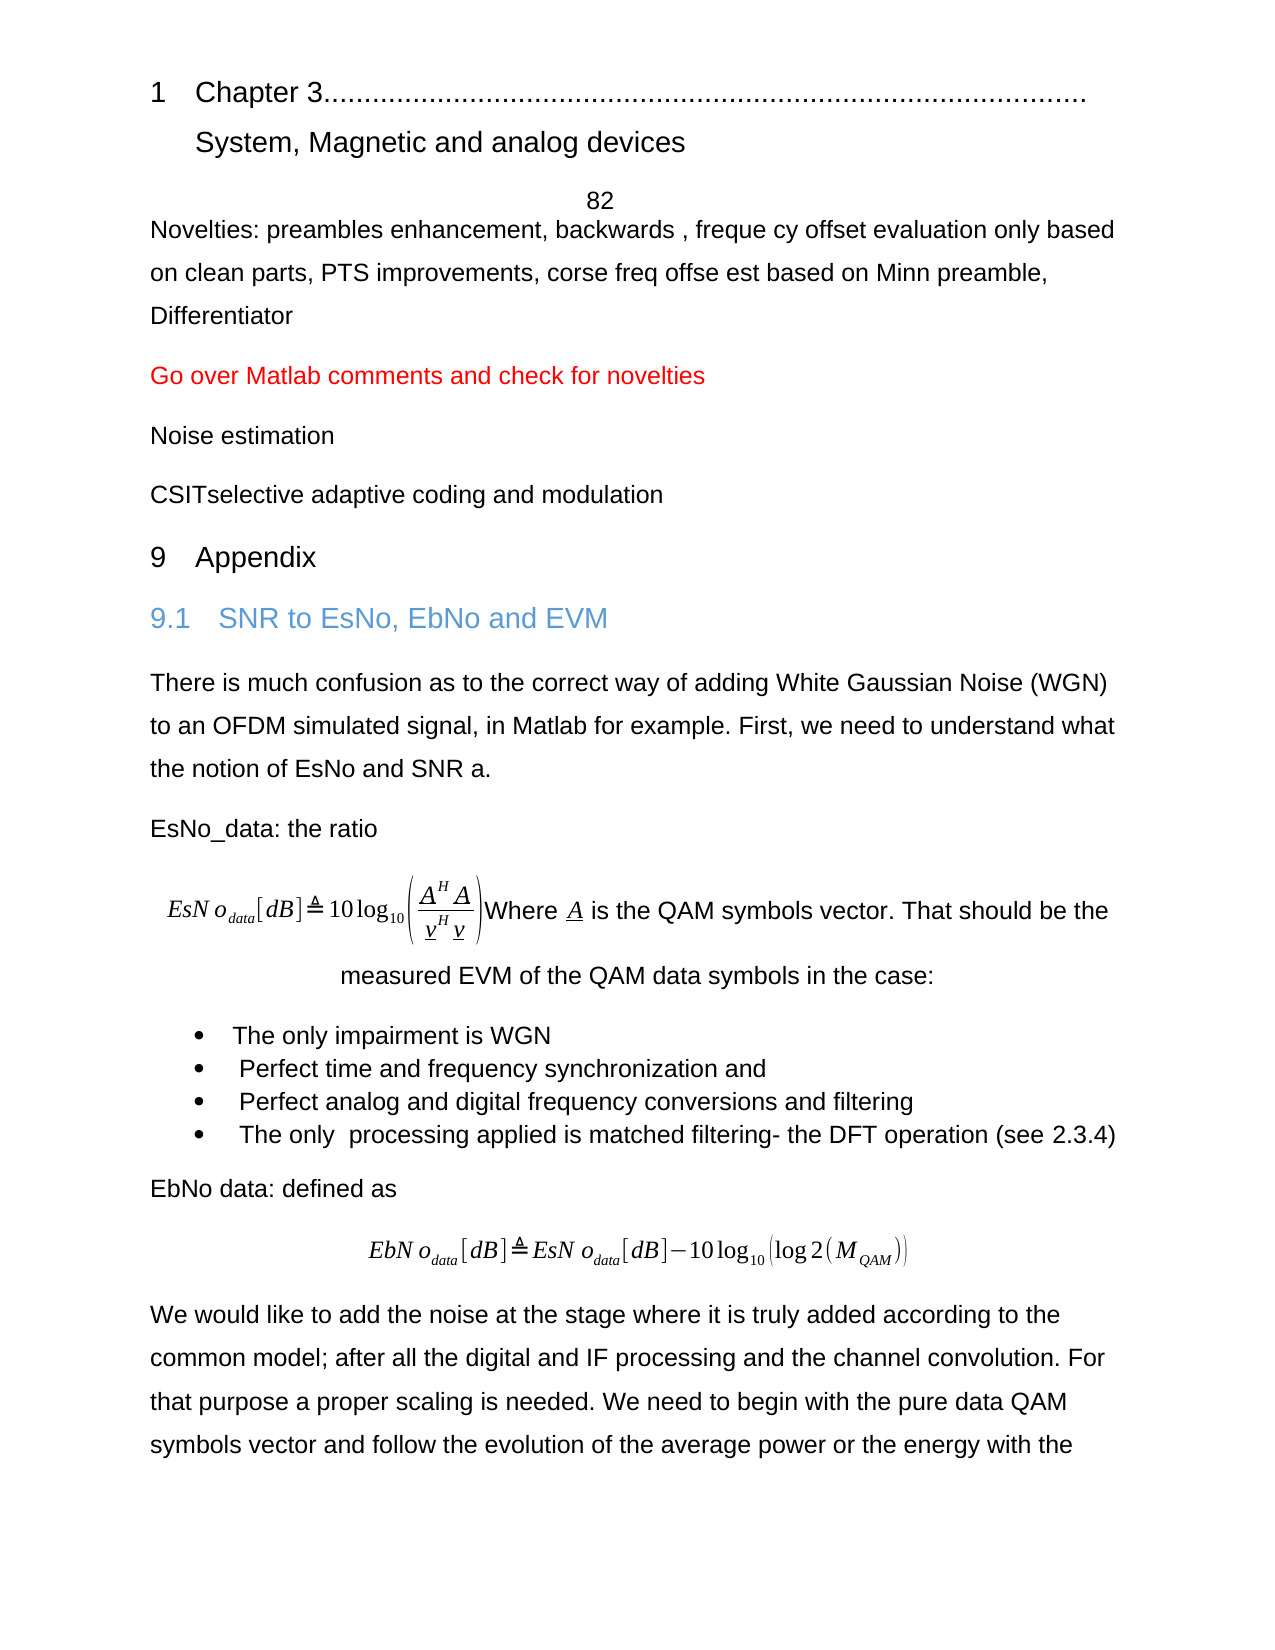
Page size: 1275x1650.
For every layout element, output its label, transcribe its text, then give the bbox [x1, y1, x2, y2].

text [150, 1300, 1125, 1458]
subtitle Appendix [150, 540, 1125, 574]
text Where is the QAM symbols vector. That should be the measured EVM of the QAM data symbols in the case: [150, 874, 1125, 990]
list Perfect time and frequency synchronization and [194, 1054, 1125, 1083]
list The only processing applied is matched filtering- the DFT operation (see ‎2.3.4) [194, 1120, 1125, 1149]
list The only impairment is WGN [194, 1021, 1125, 1049]
text EsNo_data: the ratio [150, 814, 1125, 843]
text CSITselective adaptive coding and modulation [150, 480, 1125, 509]
text Go over Matlab comments and check for novelties [150, 361, 1125, 389]
subtitle SNR to EsNo, EbNo and EVM [150, 601, 1125, 634]
text Novelties: preambles enhancement, backwards , freque cy offset evaluation only based on clean parts, PTS improvements, corse freq offse est based on Minn preamble, Differentiator [150, 215, 1125, 330]
text EbNo data: defined as [150, 1174, 1125, 1203]
text Noise estimation [150, 421, 1125, 449]
list Perfect analog and digital frequency conversions and filtering [194, 1087, 1125, 1116]
text There is much confusion as to the correct way of adding White Gaussian Noise (WGN) to an OFDM simulated signal, in Matlab for example. First, we need to understand what the notion of EsNo and SNR a. [150, 668, 1125, 783]
